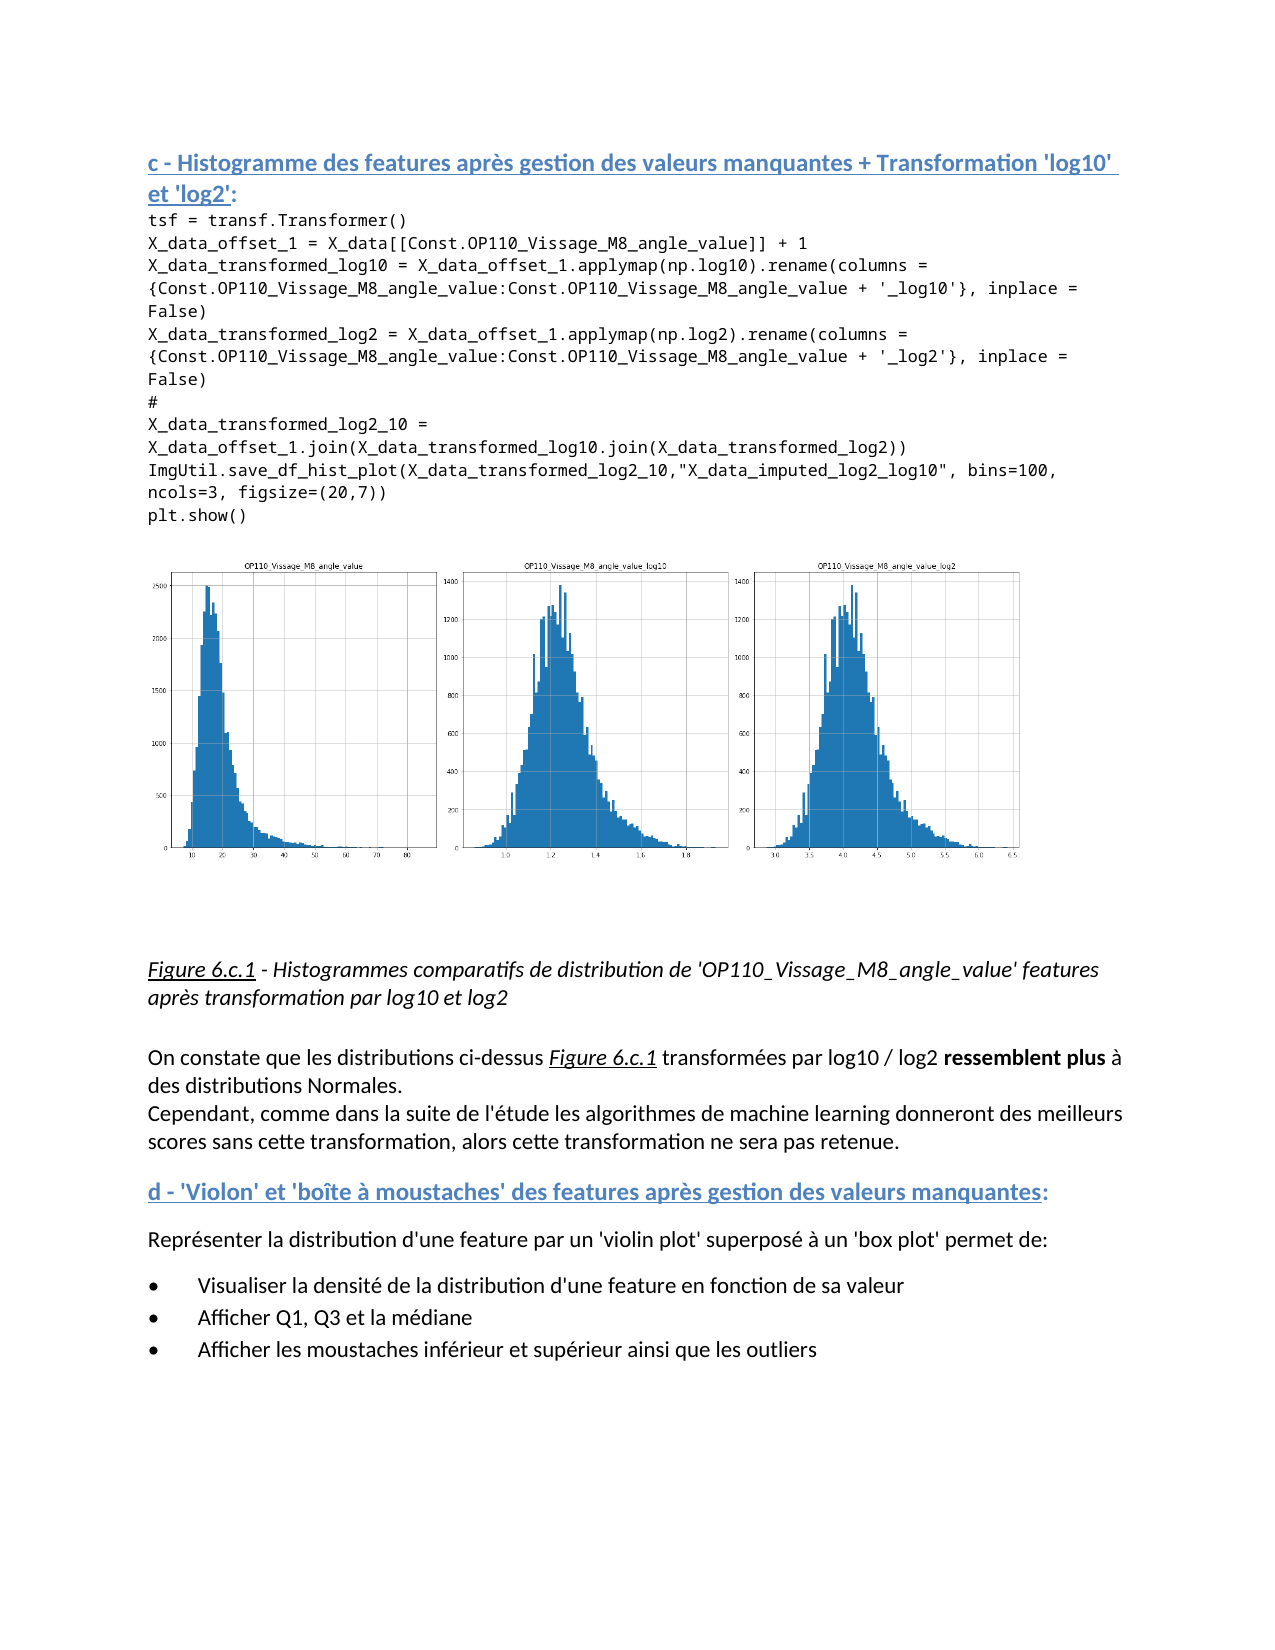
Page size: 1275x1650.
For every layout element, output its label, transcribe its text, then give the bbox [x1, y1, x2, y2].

list Visualiser la densité de la distribution d'une feature en fonction de sa valeur [148, 1272, 1127, 1300]
picture [147, 558, 1023, 862]
text Figure 6.c.1 - Histogrammes comparatifs de distribution de 'OP110_Vissage_M8_angle_value' features après transformation par log10 et log2 [148, 955, 1127, 1011]
text Représenter la distribution d'une feature par un 'violin plot' superposé à un 'box plot' permet de: [148, 1225, 1127, 1253]
text tsf = transf.Transformer() X_data_offset_1 = X_data[[Const.OP110_Vissage_M8_angle_value]] + 1 X_data_transformed_log10 = X_data_offset_1.applymap(np.log10).rename(columns = {Const.OP110_Vissage_M8_angle_value:Const.OP110_Vissage_M8_angle_value + '_log10'}, inplace = False) X_data_transformed_log2 = X_data_offset_1.applymap(np.log2).rename(columns = {Const.OP110_Vissage_M8_angle_value:Const.OP110_Vissage_M8_angle_value + '_log2'}, inplace = False) # X_data_transformed_log2_10 = X_data_offset_1.join(X_data_transformed_log10.join(X_data_transformed_log2)) ImgUtil.save_df_hist_plot(X_data_transformed_log2_10,"X_data_imputed_log2_log10", bins=100, ncols=3, figsize=(20,7)) plt.show() [148, 209, 1127, 527]
list Afficher les moustaches inférieur et supérieur ainsi que les outliers [148, 1335, 1127, 1391]
text On constate que les distributions ci-dessus Figure 6.c.1 transformées par log10 / log2 ressemblent plus à des distributions Normales. Cependant, comme dans la suite de l'étude les algorithmes de machine learning donneront des meilleurs scores sans cette transformation, alors cette transformation ne sera pas retenue. [148, 1015, 1127, 1155]
subtitle c - Histogramme des features après gestion des valeurs manquantes + Transformation 'log10' et 'log2': [148, 148, 1127, 209]
list Afficher Q1, Q3 et la médiane [148, 1303, 1127, 1331]
subtitle d - 'Violon' et 'boîte à moustaches' des features après gestion des valeurs manquantes: [148, 1176, 1127, 1206]
